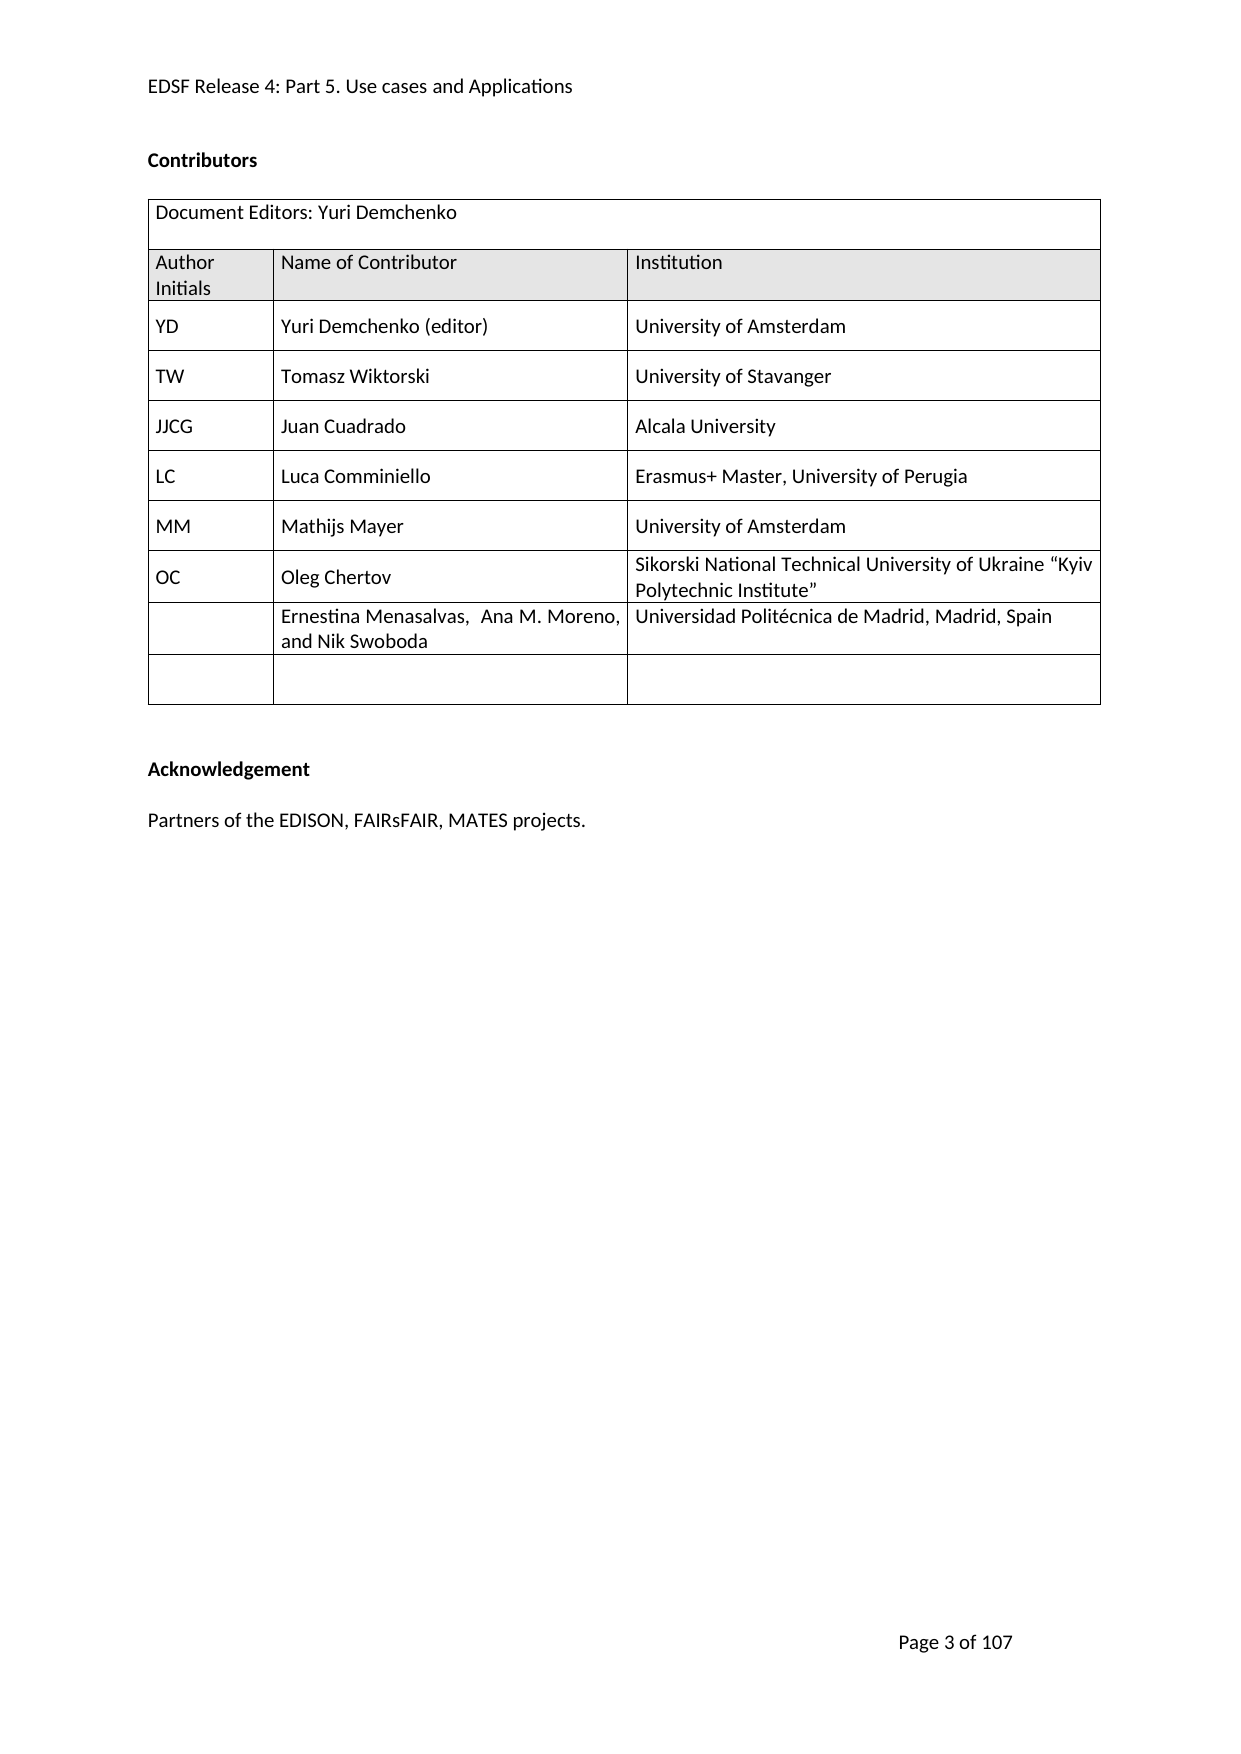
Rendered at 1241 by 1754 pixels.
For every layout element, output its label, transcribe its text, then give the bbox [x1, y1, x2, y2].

table_cell Mathijs Mayer [274, 501, 627, 550]
table_cell Institution [628, 250, 1100, 300]
table_cell University of Stavanger [628, 351, 1100, 400]
table_cell Yuri Demchenko (editor) [274, 301, 627, 350]
table_cell Ernestina Menasalvas, Ana M. Moreno, and Nik Swoboda [274, 603, 627, 654]
table_cell TW [149, 351, 273, 400]
table_cell [628, 655, 1100, 704]
text Acknowledgement [148, 756, 1093, 781]
table_cell Juan Cuadrado [274, 401, 627, 450]
table_cell Tomasz Wiktorski [274, 351, 627, 400]
table_cell MM [149, 501, 273, 550]
table_cell Universidad Politécnica de Madrid, Madrid, Spain [628, 603, 1100, 654]
table_cell Name of Contributor [274, 250, 627, 300]
text Contributors [148, 148, 1093, 173]
table_cell LC [149, 451, 273, 500]
table_header Document Editors: Yuri Demchenko [149, 200, 1100, 248]
table_cell [149, 603, 273, 654]
table_cell Erasmus+ Master, University of Perugia [628, 451, 1100, 500]
table_cell Alcala University [628, 401, 1100, 450]
table_cell Sikorski National Technical University of Ukraine “Kyiv Polytechnic Institute” [628, 551, 1100, 602]
table_cell Luca Comminiello [274, 451, 627, 500]
table_cell YD [149, 301, 273, 350]
text Partners of the EDISON, FAIRsFAIR, MATES projects. [148, 807, 1093, 832]
table_cell JJCG [149, 401, 273, 450]
table_cell [149, 655, 273, 704]
table_cell University of Amsterdam [628, 501, 1100, 550]
table_cell Author Initials [149, 250, 273, 300]
table_cell University of Amsterdam [628, 301, 1100, 350]
table_cell OC [149, 551, 273, 602]
table_cell Oleg Chertov [274, 551, 627, 602]
table_cell [274, 655, 627, 704]
